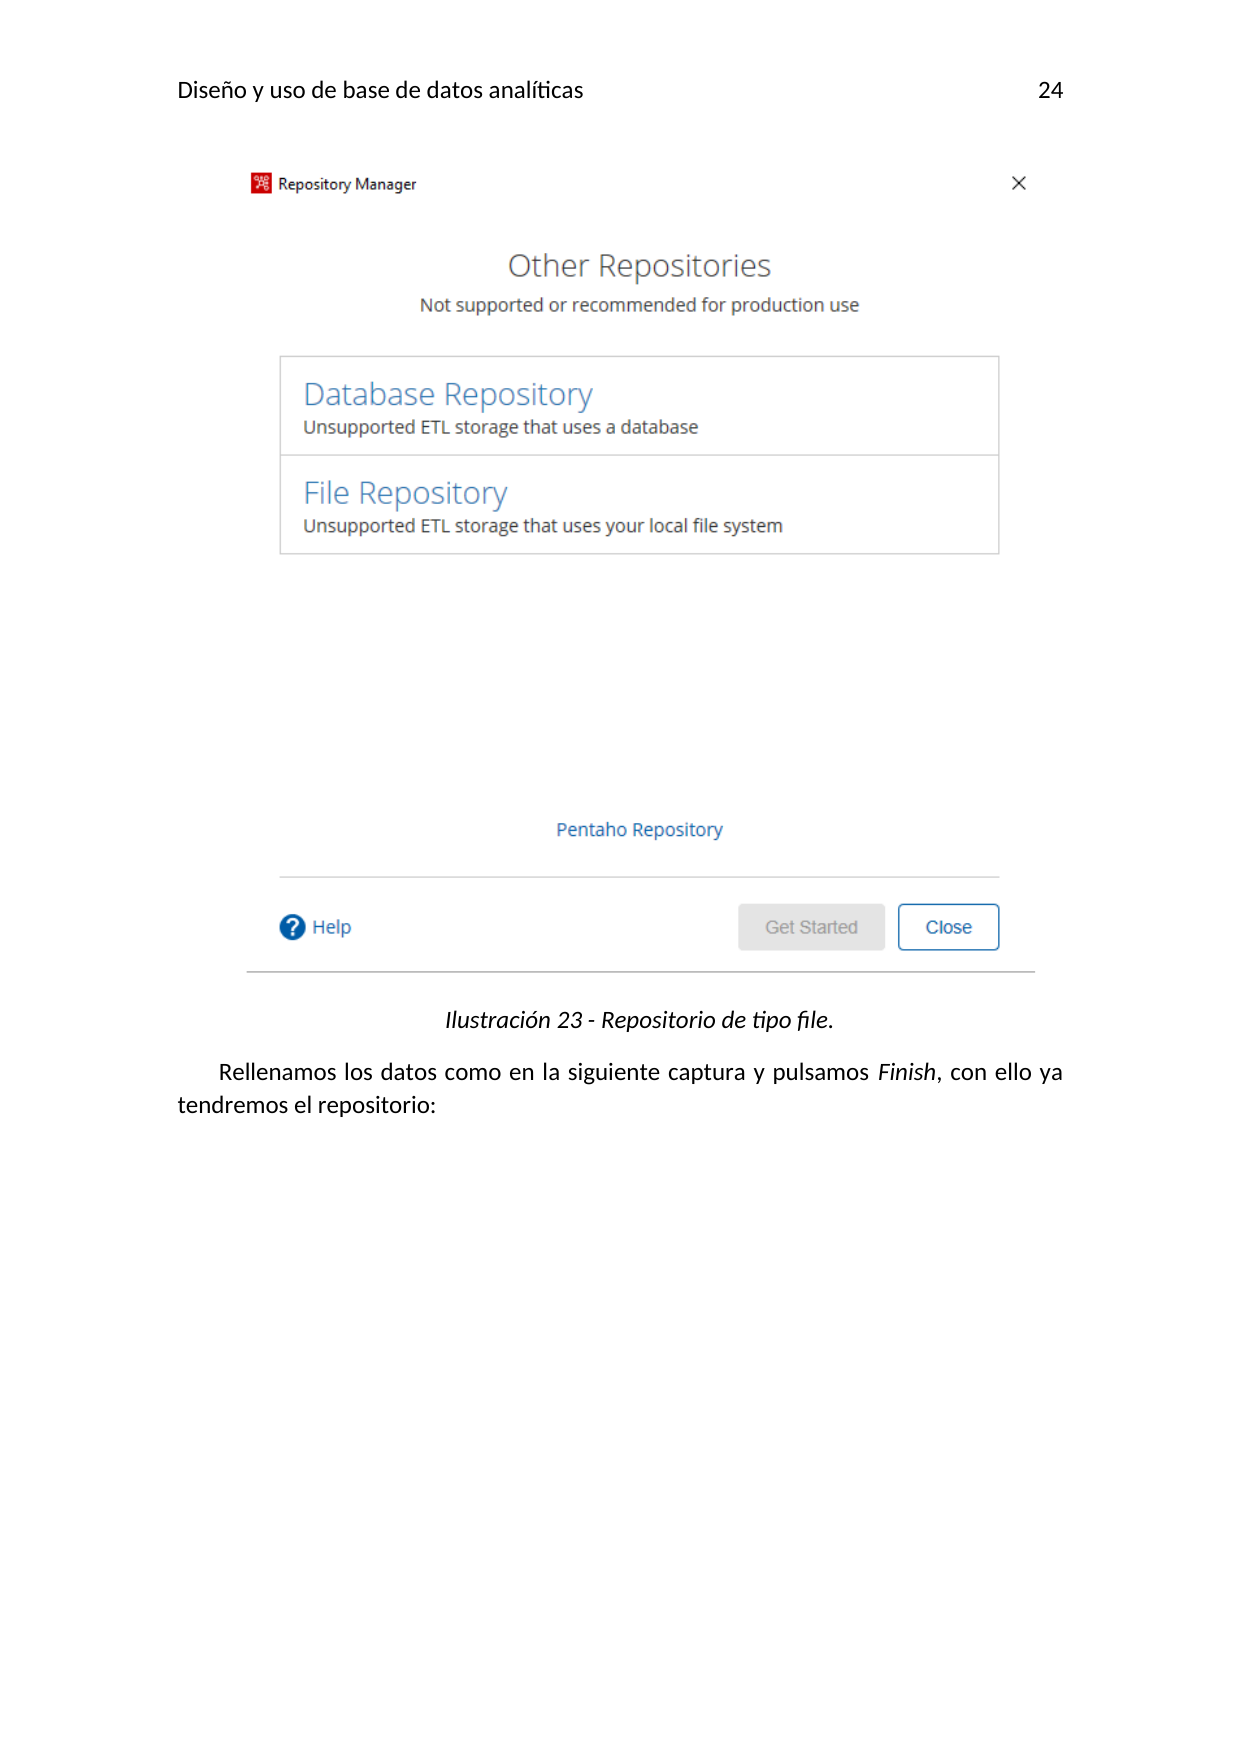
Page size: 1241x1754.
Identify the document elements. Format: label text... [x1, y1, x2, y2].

picture [246, 165, 1035, 974]
text Rellenamos los datos como en la siguiente captura y pulsamos Finish, con ello ya tendremos el repositorio: [177, 1056, 1063, 1119]
